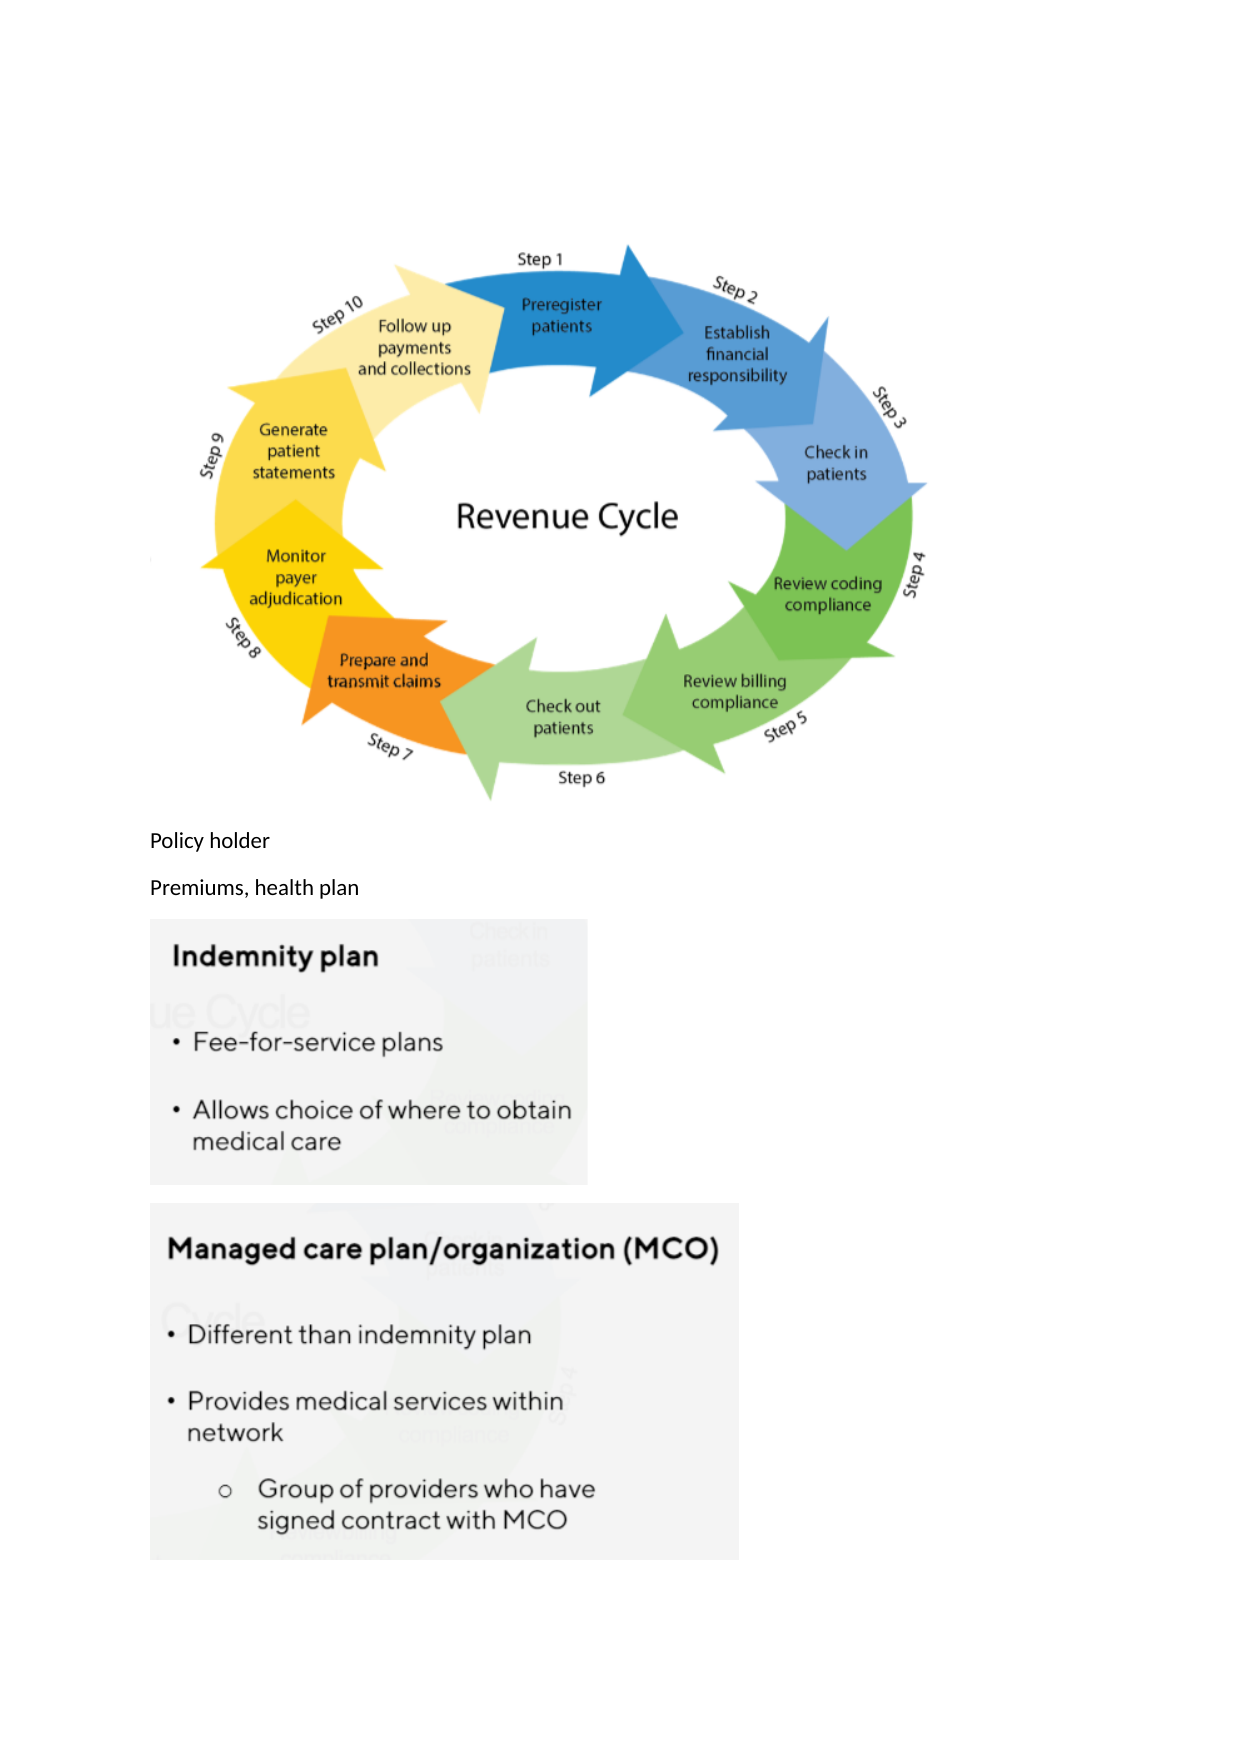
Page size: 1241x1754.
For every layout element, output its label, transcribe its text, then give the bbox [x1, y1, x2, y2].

picture [150, 919, 588, 1185]
picture [150, 1203, 739, 1560]
text Policy holder [150, 826, 1090, 854]
picture [150, 196, 947, 807]
text Premiums, health plan [150, 873, 1090, 901]
